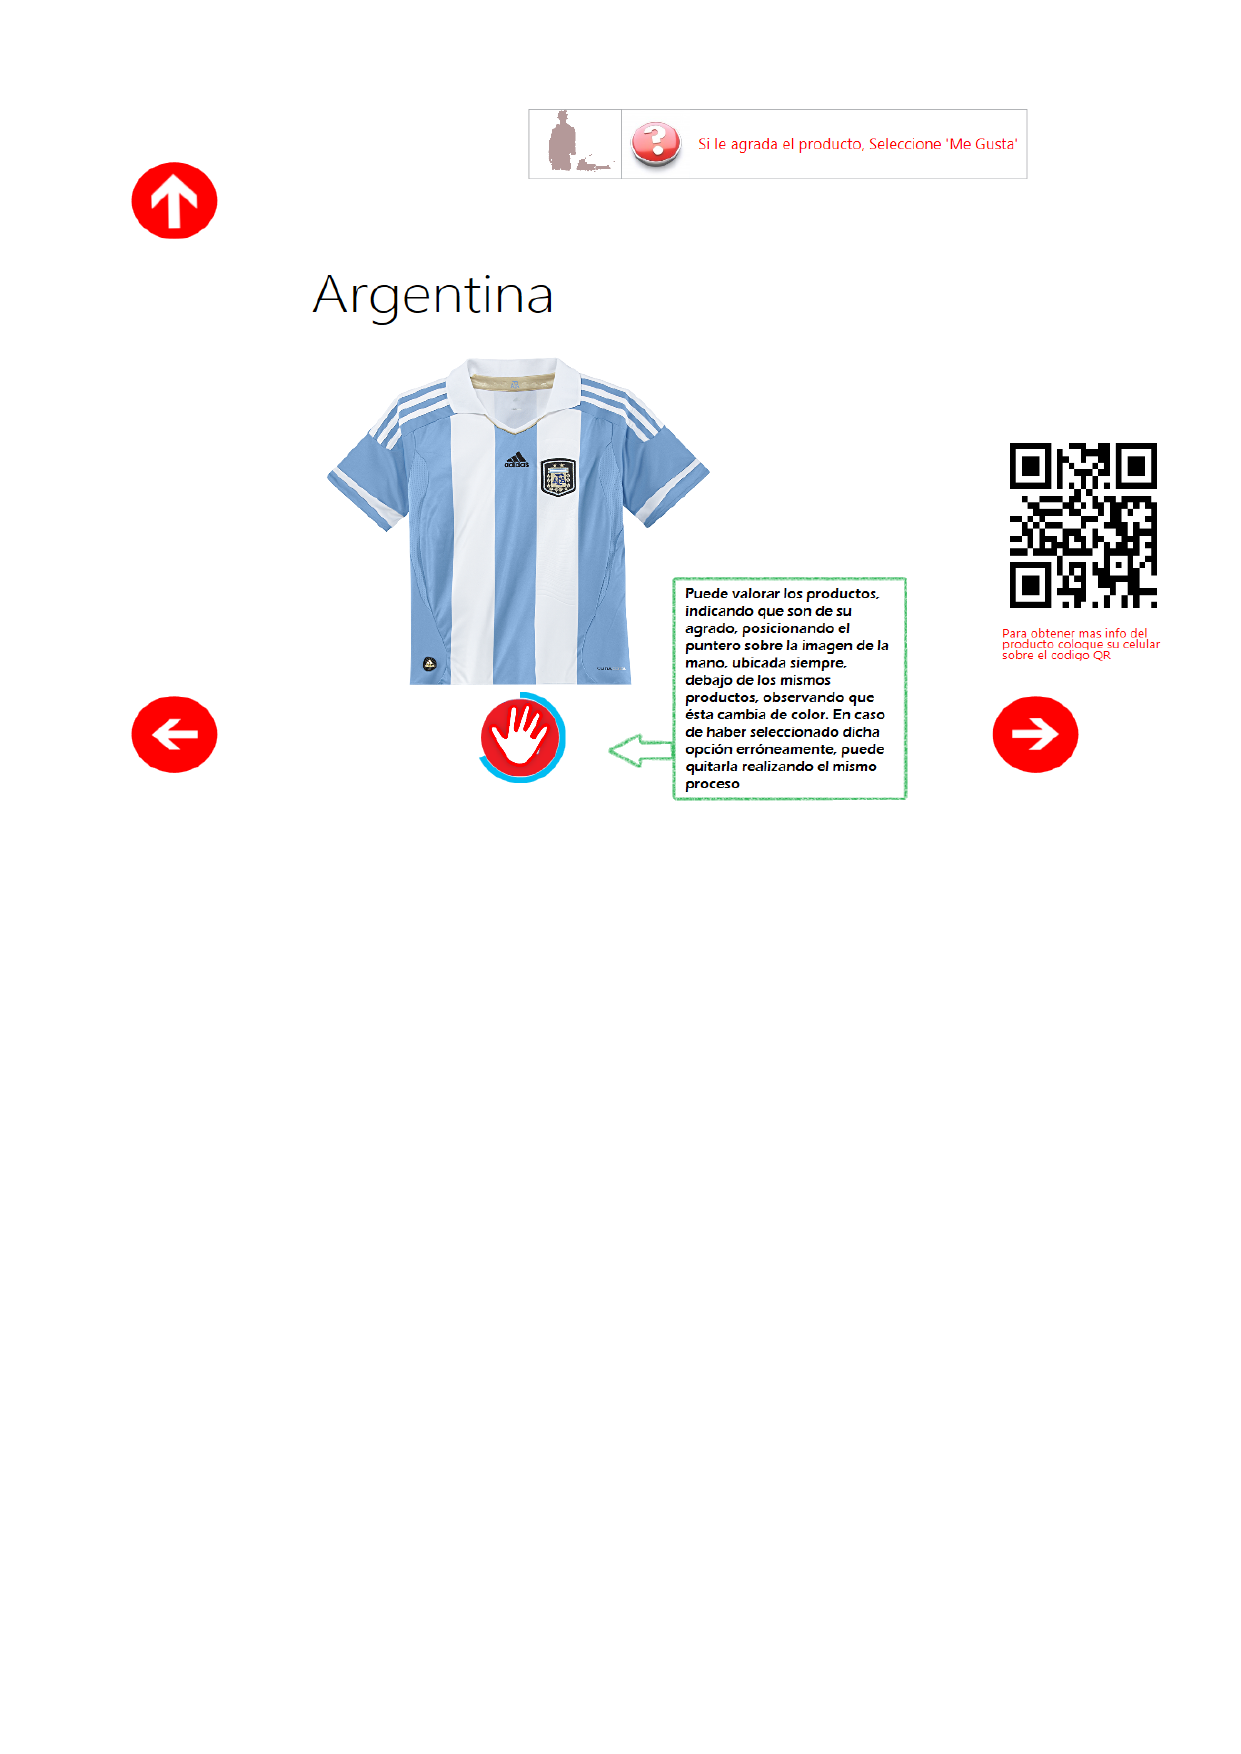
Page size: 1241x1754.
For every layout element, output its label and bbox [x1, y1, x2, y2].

picture [0, 109, 1241, 805]
